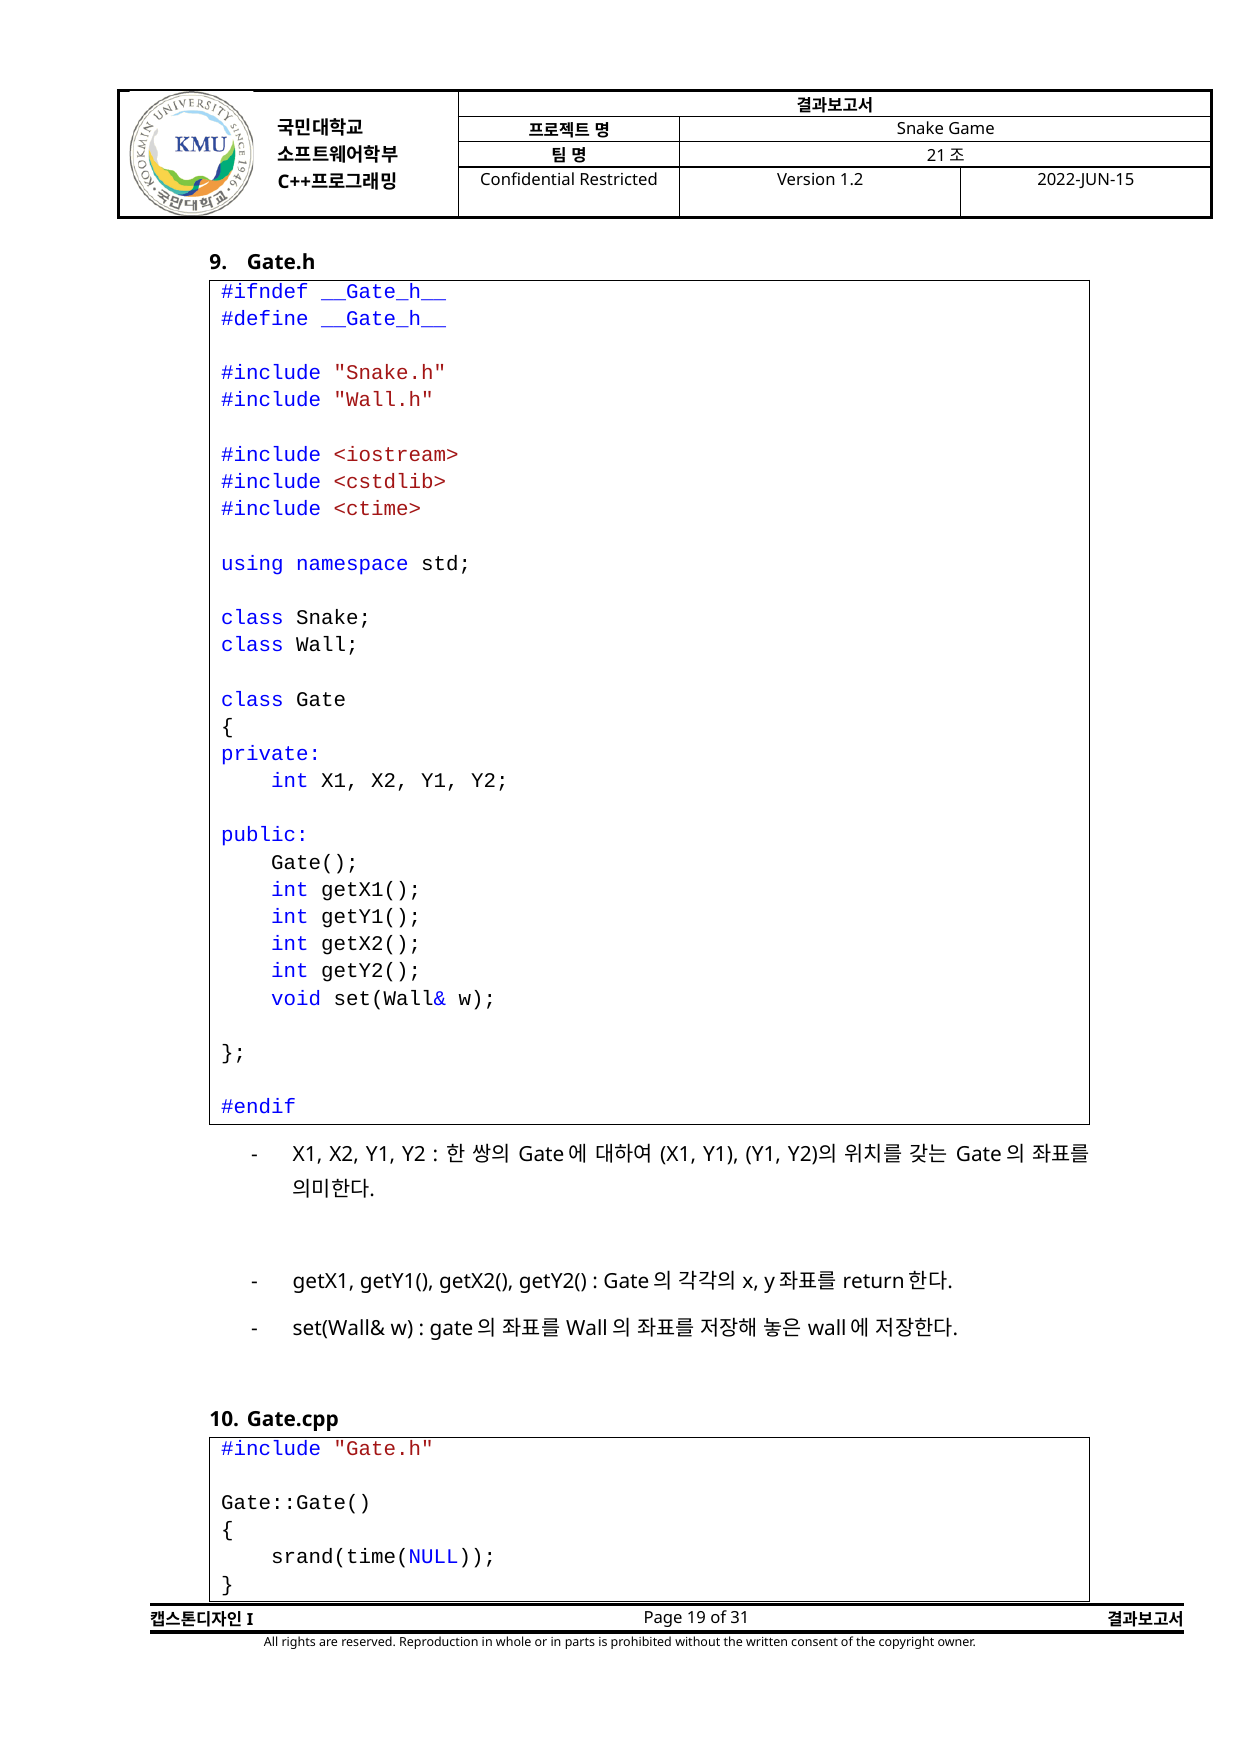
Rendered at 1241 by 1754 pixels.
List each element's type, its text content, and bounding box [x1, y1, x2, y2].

picture [129, 91, 254, 216]
list Gate.cpp [209, 1404, 1090, 1432]
list Gate.h [209, 247, 1090, 276]
list set(Wall& w) : gate의 좌표를 Wall의 좌표를 저장해 놓은 wall에 저장한다. [251, 1312, 1090, 1342]
table_header #ifndef __Gate_h__ #define __Gate_h__ #include "Snake.h" #include "Wall.h" #include <iostream> #include <cstdlib> #include <ctime> using namespace std; class Snake; class Wall; class Gate { private: int X1, X2, Y1, Y2; public: Gate(); int getX1(); int getY1(); int getX2(); int getY2(); void set(Wall& w); }; #endif [210, 281, 1089, 1123]
list getX1, getY1(), getX2(), getY2() : Gate의 각각의 x, y좌표를 return한다. [251, 1264, 1090, 1294]
list X1, X2, Y1, Y2 : 한 쌍의 Gate에 대하여 (X1, Y1), (Y1, Y2)의 위치를 갖는 Gate의 좌표를 의미한다. [251, 1137, 1090, 1202]
